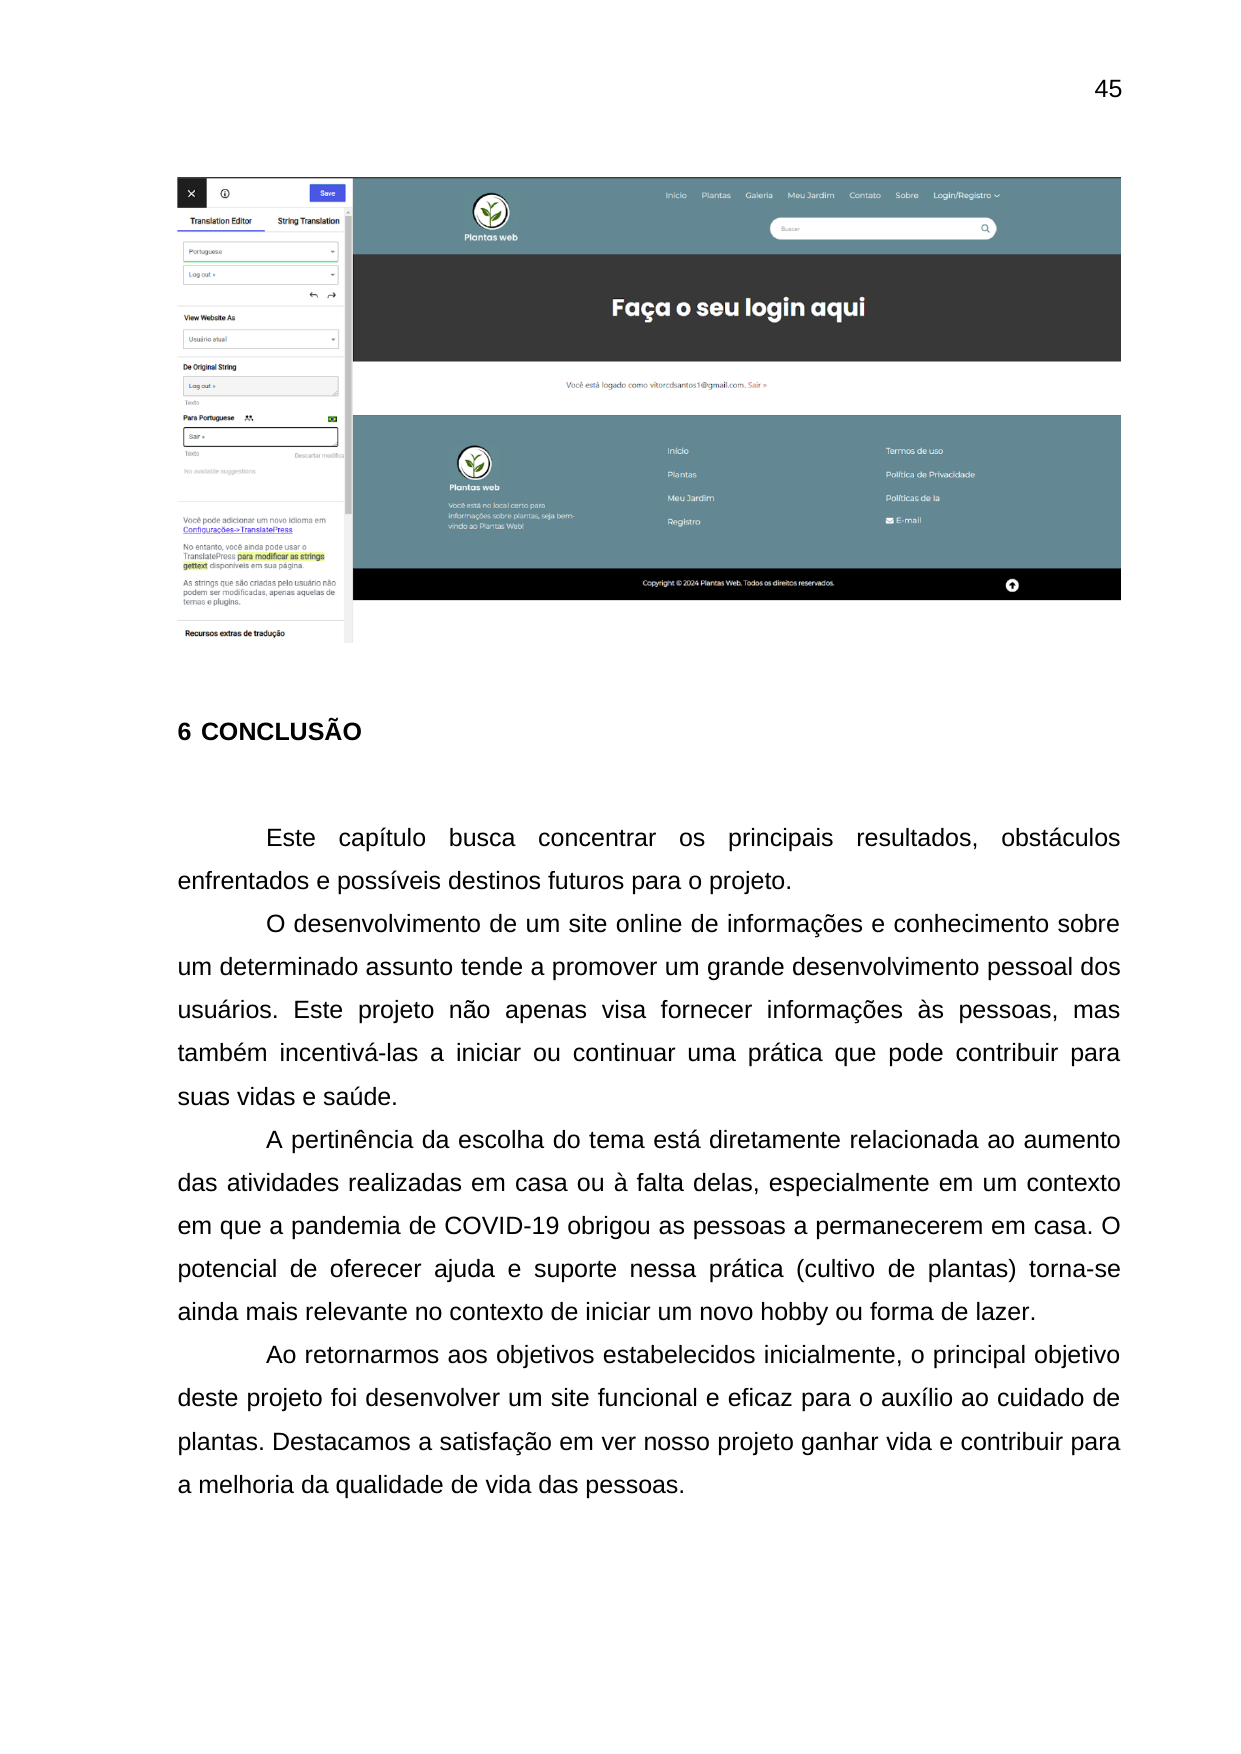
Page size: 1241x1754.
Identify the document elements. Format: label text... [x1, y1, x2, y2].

text Conclusão [177, 717, 1122, 746]
picture [177, 177, 1121, 643]
text Ao retornarmos aos objetivos estabelecidos inicialmente, o principal objetivo deste projeto foi desenvolver um site funcional e eficaz para o auxílio ao cuidado de plantas. Destacamos a satisfação em ver nosso projeto ganhar vida e contribuir para a melhoria da qualidade de vida das pessoas. [177, 1340, 1122, 1498]
text O desenvolvimento de um site online de informações e conhecimento sobre um determinado assunto tende a promover um grande desenvolvimento pessoal dos usuários. Este projeto não apenas visa fornecer informações às pessoas, mas também incentivá-las a iniciar ou continuar uma prática que pode contribuir para suas vidas e saúde. [177, 909, 1122, 1110]
text A pertinência da escolha do tema está diretamente relacionada ao aumento das atividades realizadas em casa ou à falta delas, especialmente em um contexto em que a pandemia de COVID-19 obrigou as pessoas a permanecerem em casa. O potencial de oferecer ajuda e suporte nessa prática (cultivo de plantas) torna-se ainda mais relevante no contexto de iniciar um novo hobby ou forma de lazer. [177, 1125, 1122, 1326]
text Este capítulo busca concentrar os principais resultados, obstáculos enfrentados e possíveis destinos futuros para o projeto. [177, 823, 1122, 895]
